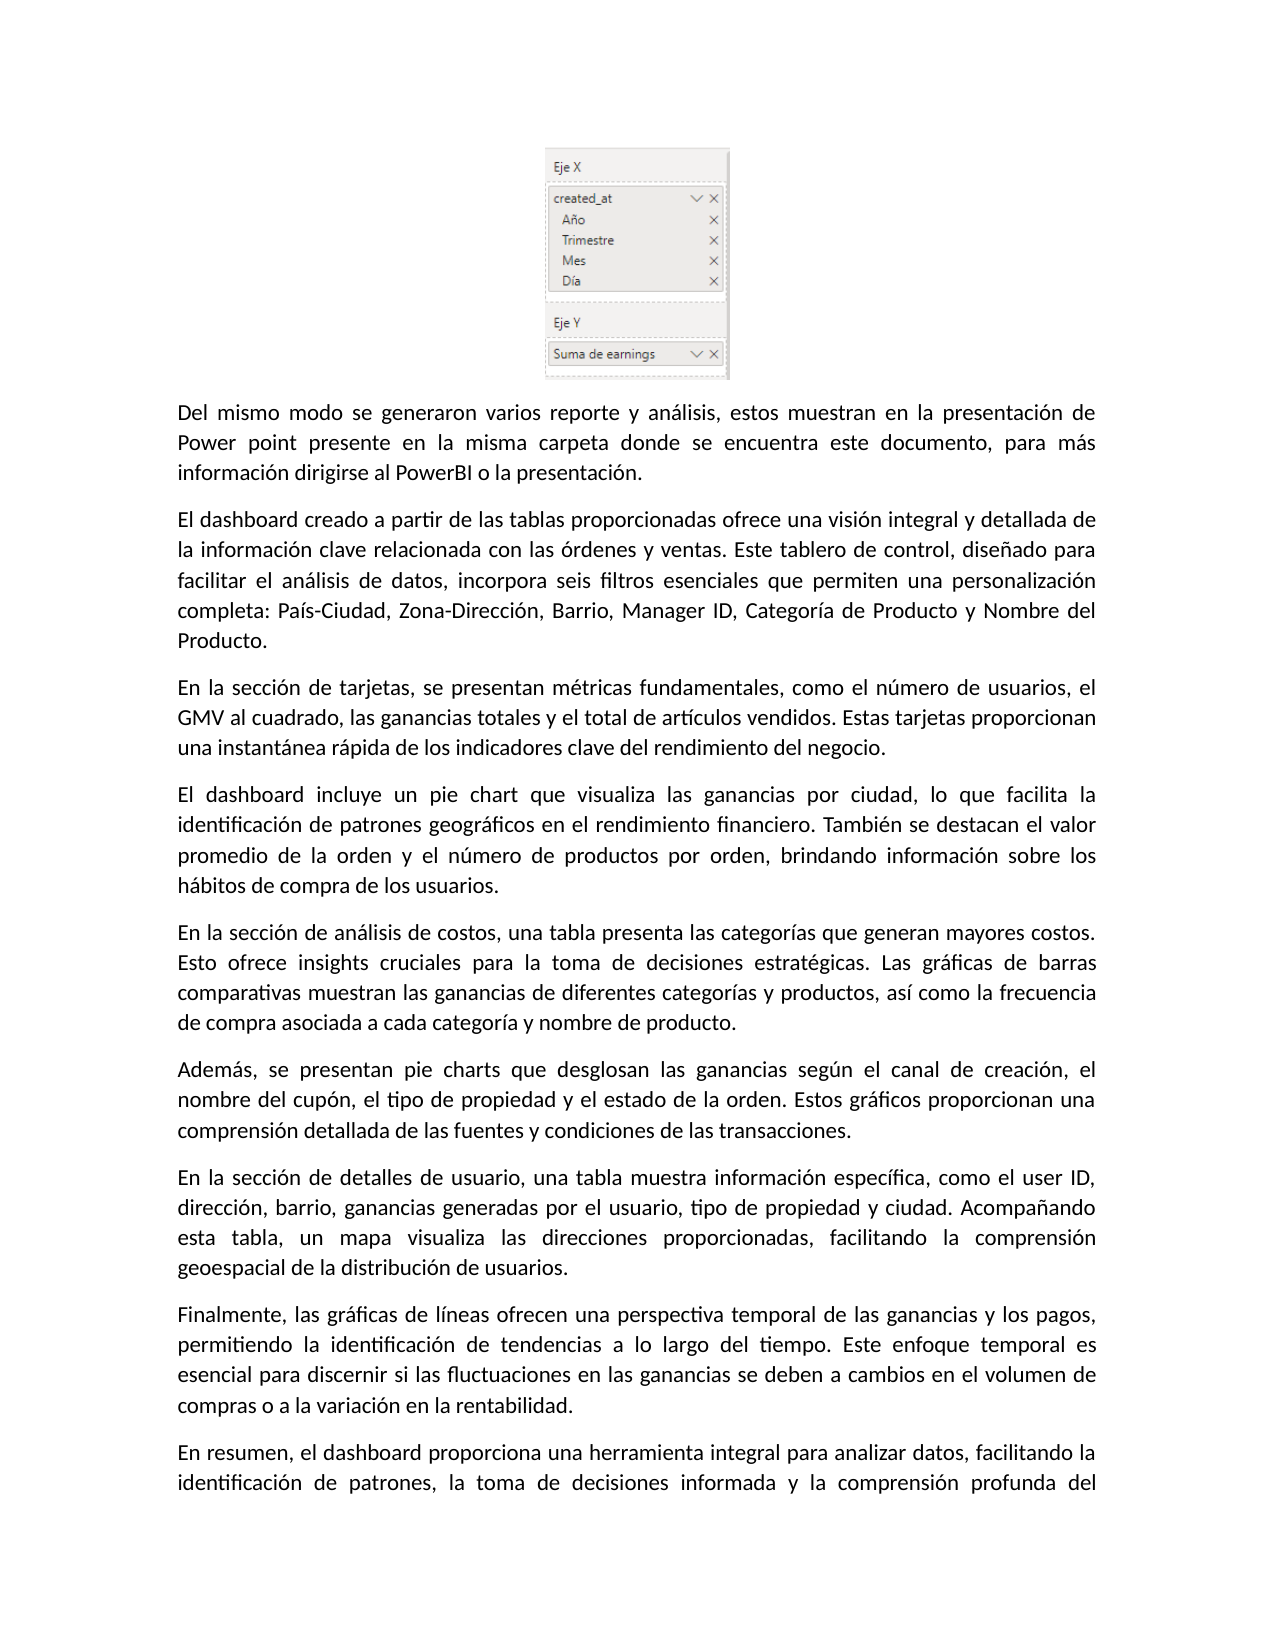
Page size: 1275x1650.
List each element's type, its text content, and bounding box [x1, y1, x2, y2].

picture [545, 147, 730, 380]
text Además, se presentan pie charts que desglosan las ganancias según el canal de creación, el nombre del cupón, el tipo de propiedad y el estado de la orden. Estos gráficos proporcionan una comprensión detallada de las fuentes y condiciones de las transacciones. [177, 1055, 1098, 1144]
text En la sección de análisis de costos, una tabla presenta las categorías que generan mayores costos. Esto ofrece insights cruciales para la toma de decisiones estratégicas. Las gráficas de barras comparativas muestran las ganancias de diferentes categorías y productos, así como la frecuencia de compra asociada a cada categoría y nombre de producto. [177, 918, 1098, 1036]
text En la sección de detalles de usuario, una tabla muestra información específica, como el user ID, dirección, barrio, ganancias generadas por el usuario, tipo de propiedad y ciudad. Acompañando esta tabla, un mapa visualiza las direcciones proporcionadas, facilitando la comprensión geoespacial de la distribución de usuarios. [177, 1163, 1098, 1281]
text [177, 1438, 1098, 1496]
text El dashboard creado a partir de las tablas proporcionadas ofrece una visión integral y detallada de la información clave relacionada con las órdenes y ventas. Este tablero de control, diseñado para facilitar el análisis de datos, incorpora seis filtros esenciales que permiten una personalización completa: País-Ciudad, Zona-Dirección, Barrio, Manager ID, Categoría de Producto y Nombre del Producto. [177, 505, 1098, 654]
text El dashboard incluye un pie chart que visualiza las ganancias por ciudad, lo que facilita la identificación de patrones geográficos en el rendimiento financiero. También se destacan el valor promedio de la orden y el número de productos por orden, brindando información sobre los hábitos de compra de los usuarios. [177, 780, 1098, 899]
text Finalmente, las gráficas de líneas ofrecen una perspectiva temporal de las ganancias y los pagos, permitiendo la identificación de tendencias a lo largo del tiempo. Este enfoque temporal es esencial para discernir si las fluctuaciones en las ganancias se deben a cambios en el volumen de compras o a la variación en la rentabilidad. [177, 1300, 1098, 1419]
text En la sección de tarjetas, se presentan métricas fundamentales, como el número de usuarios, el GMV al cuadrado, las ganancias totales y el total de artículos vendidos. Estas tarjetas proporcionan una instantánea rápida de los indicadores clave del rendimiento del negocio. [177, 673, 1098, 761]
text Del mismo modo se generaron varios reporte y análisis, estos muestran en la presentación de Power point presente en la misma carpeta donde se encuentra este documento, para más información dirigirse al PowerBI o la presentación. [177, 398, 1098, 486]
